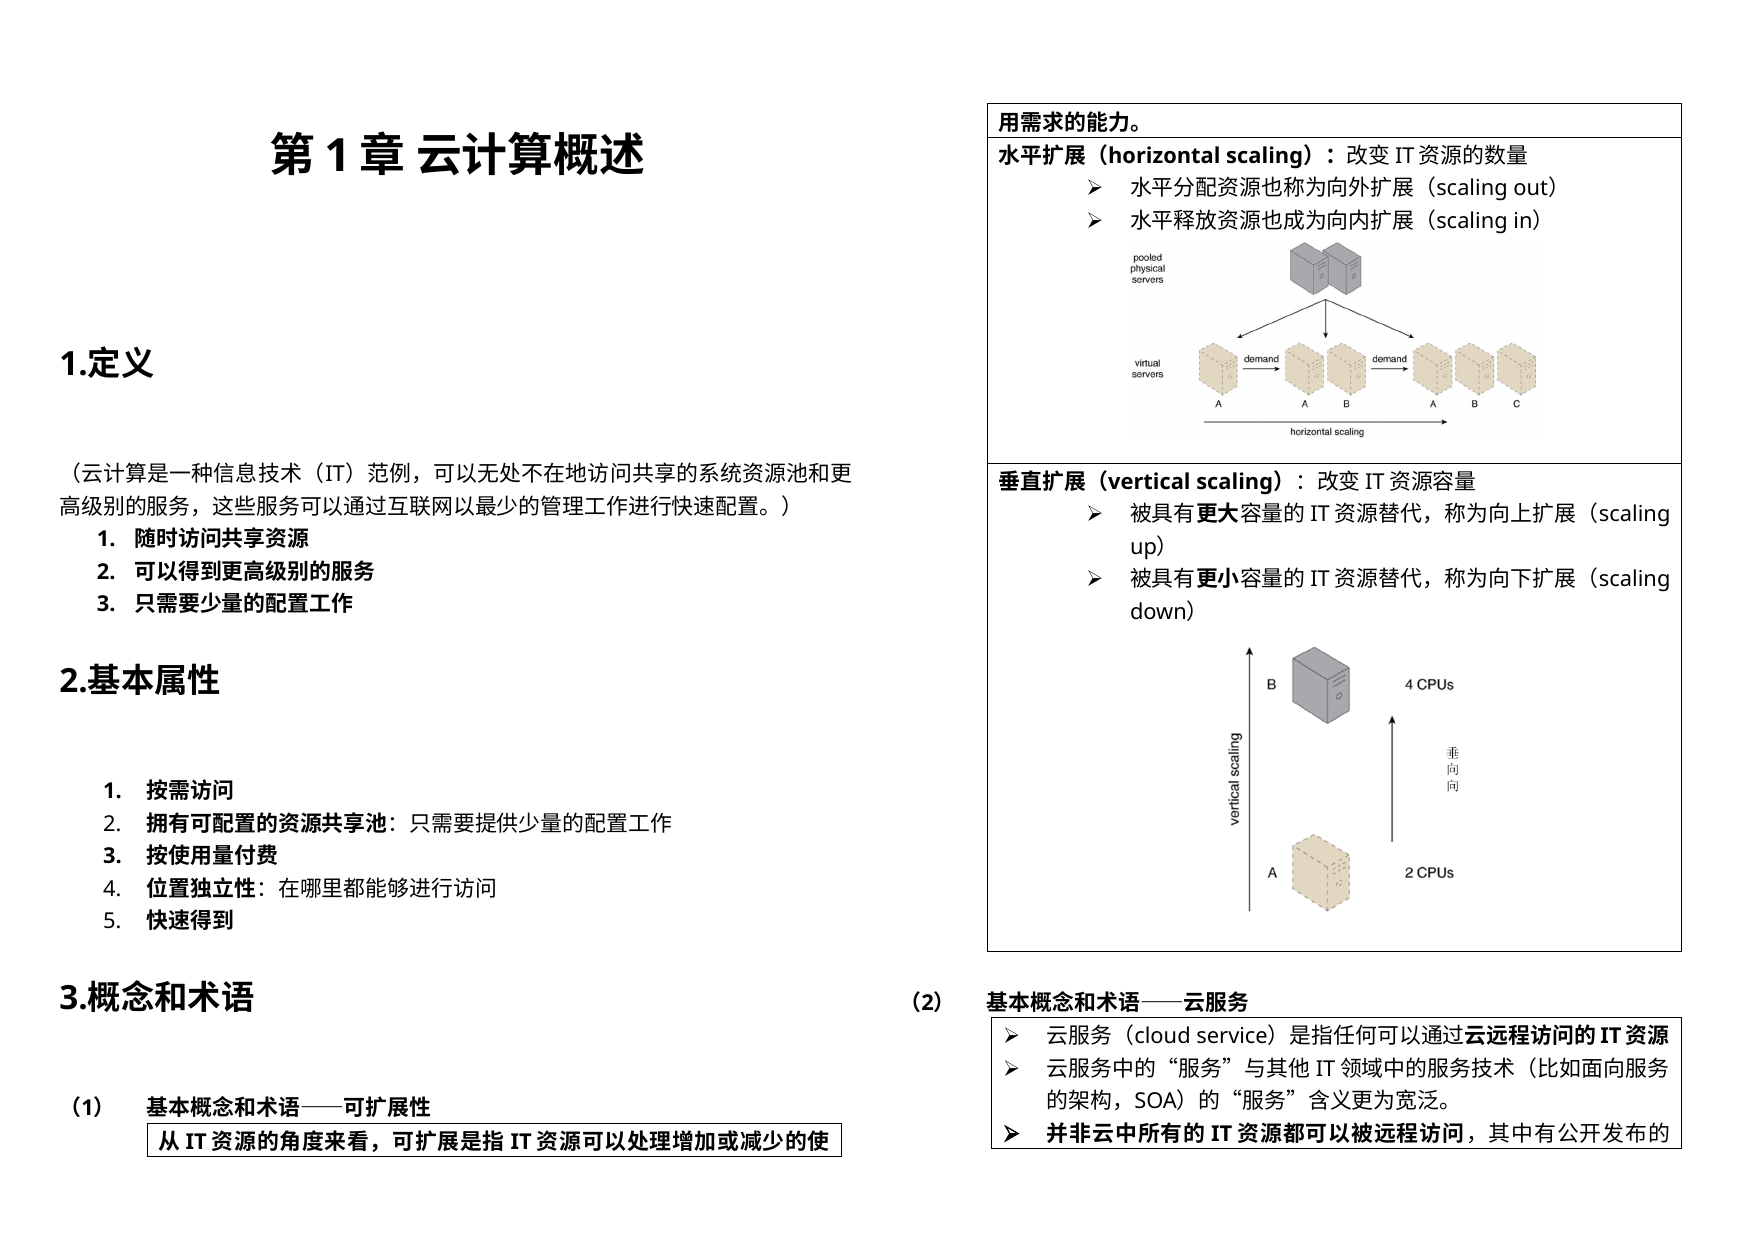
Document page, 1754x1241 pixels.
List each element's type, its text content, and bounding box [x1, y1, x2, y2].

subtitle 第1章 云计算概述 [59, 103, 855, 201]
table_header 云服务（cloud service）是指任何可以通过云远程访问的IT资源 云服务中的“服务”与其他IT领域中的服务技术（比如面向服务的架构，SOA）的“服务”含义更为宽泛。 并非云中所有的IT资源都可以被远程访问，其中有公开发布的API的软件程序可以专门部署为允许远程客户访问。 [992, 1018, 1681, 1148]
table_cell 垂直扩展（vertical scaling）：改变IT资源容量 被具有更大容量的IT资源替代，称为向上扩展（scaling up） 被具有更小容量的IT资源替代，称为向下扩展（scaling down） [988, 464, 1681, 951]
subtitle 2.基本属性 [59, 646, 855, 711]
subtitle 3.概念和术语 [59, 963, 855, 1028]
list 基本概念和术语——可扩展性 [59, 1090, 855, 1122]
list 按使用量付费 [103, 838, 855, 871]
list 可以得到更高级别的服务 [97, 553, 855, 586]
subtitle 1.定义 [59, 329, 855, 394]
picture [1123, 235, 1546, 441]
list 只需要少量的配置工作 [97, 586, 855, 618]
list 拥有可配置的资源共享池：只需要提供少量的配置工作 [103, 806, 855, 838]
table_cell 水平扩展（horizontal scaling）：改变IT资源的数量 水平分配资源也称为向外扩展（scaling out） 水平释放资源也成为向内扩展（scaling in） [988, 138, 1681, 463]
list 基本概念和术语——云服务 [899, 985, 1695, 1017]
table_header 从IT资源的角度来看，可扩展是指IT资源可以处理增加或减少的使用需求的能力。 [988, 104, 1681, 137]
list 位置独立性：在哪里都能够进行访问 [103, 871, 855, 903]
list 按需访问 [103, 773, 855, 806]
table_header 从IT资源的角度来看，可扩展是指IT资源可以处理增加或减少的使用需求的能力。 [148, 1124, 841, 1156]
text （云计算是一种信息技术（IT）范例，可以无处不在地访问共享的系统资源池和更高级别的服务，这些服务可以通过互联网以最少的管理工作进行快速配置。） [59, 456, 855, 521]
list 快速得到 [103, 903, 855, 936]
picture [1208, 626, 1461, 929]
list 随时访问共享资源 [97, 521, 855, 553]
